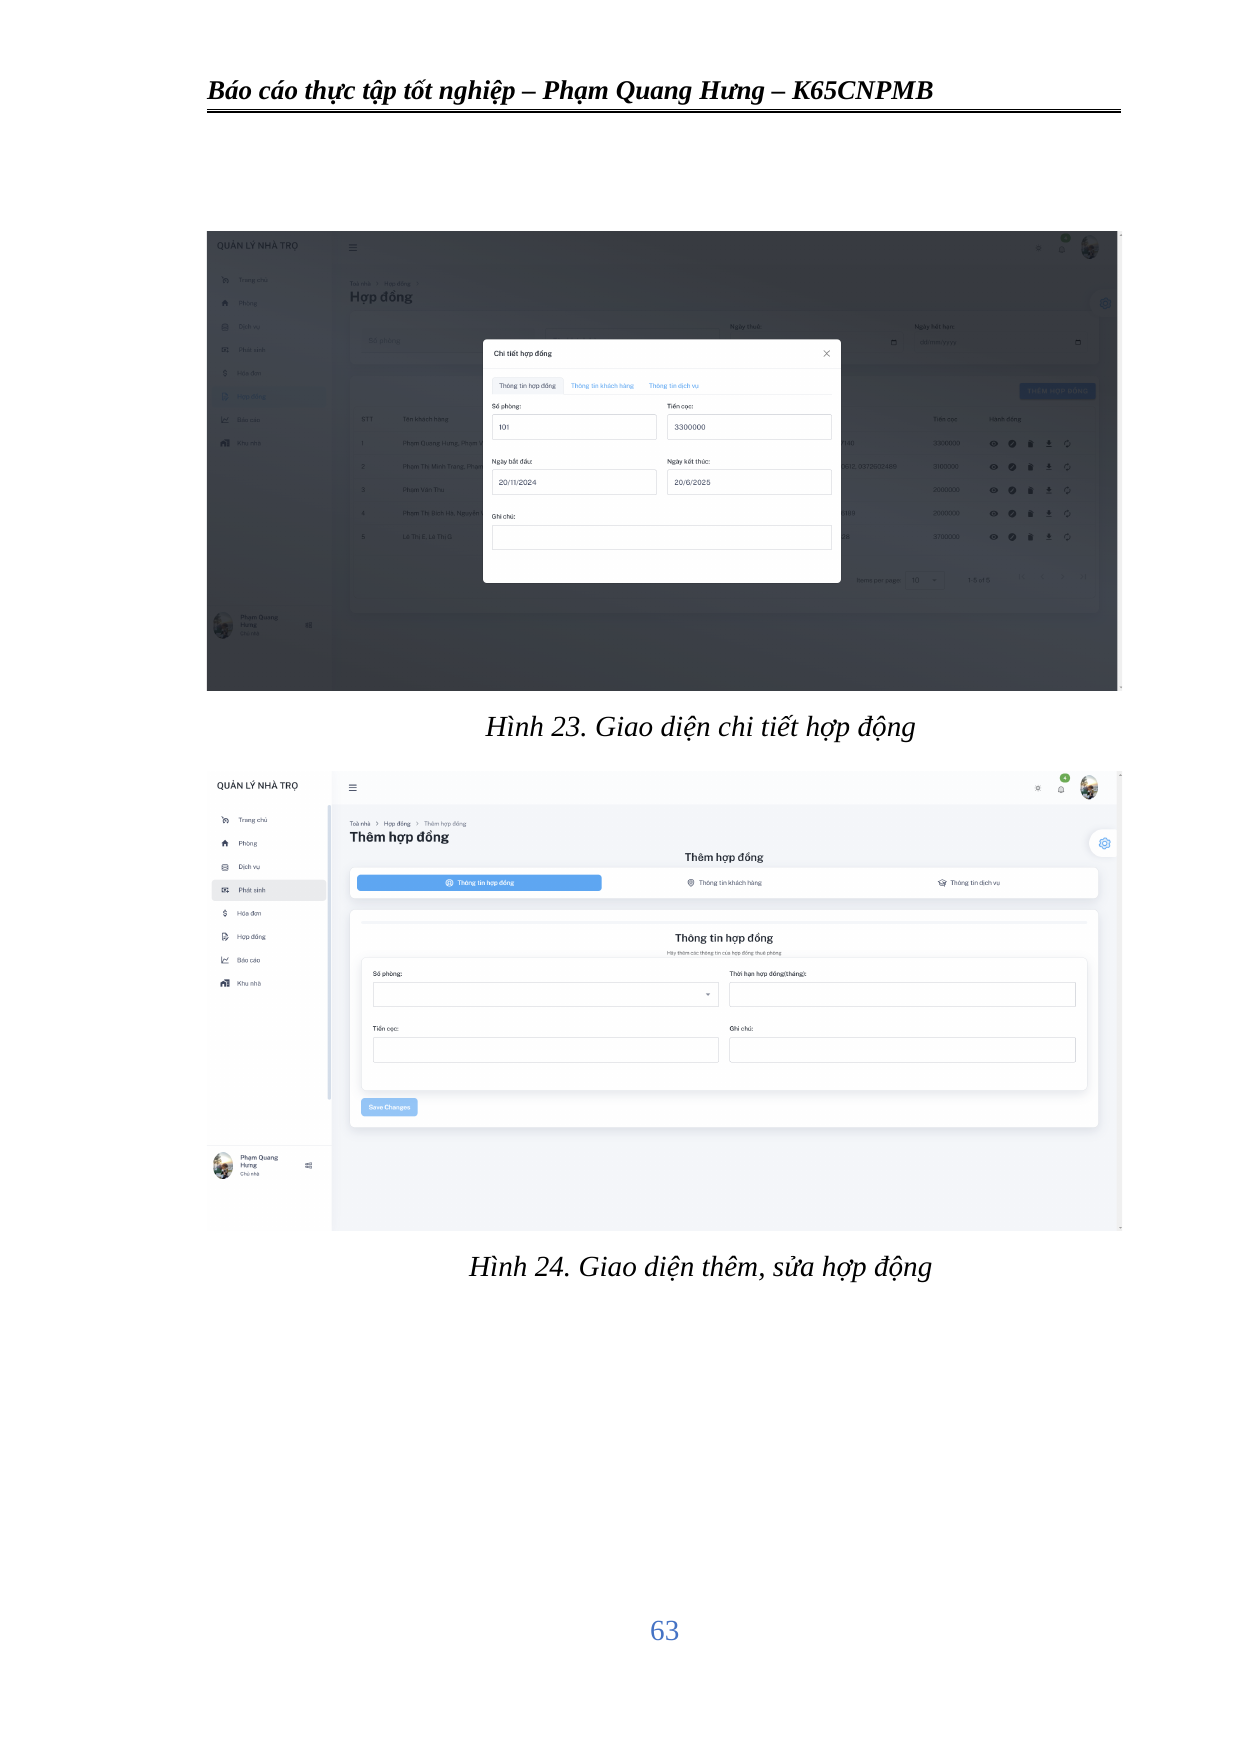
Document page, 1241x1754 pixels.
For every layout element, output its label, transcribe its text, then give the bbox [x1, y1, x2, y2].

picture [206, 771, 1123, 1231]
subtitle Hình 24. Giao diện thêm, sửa hợp động [282, 1249, 1122, 1282]
subtitle Hình 23. Giao diện chi tiết hợp động [282, 709, 1122, 742]
picture [206, 231, 1123, 691]
